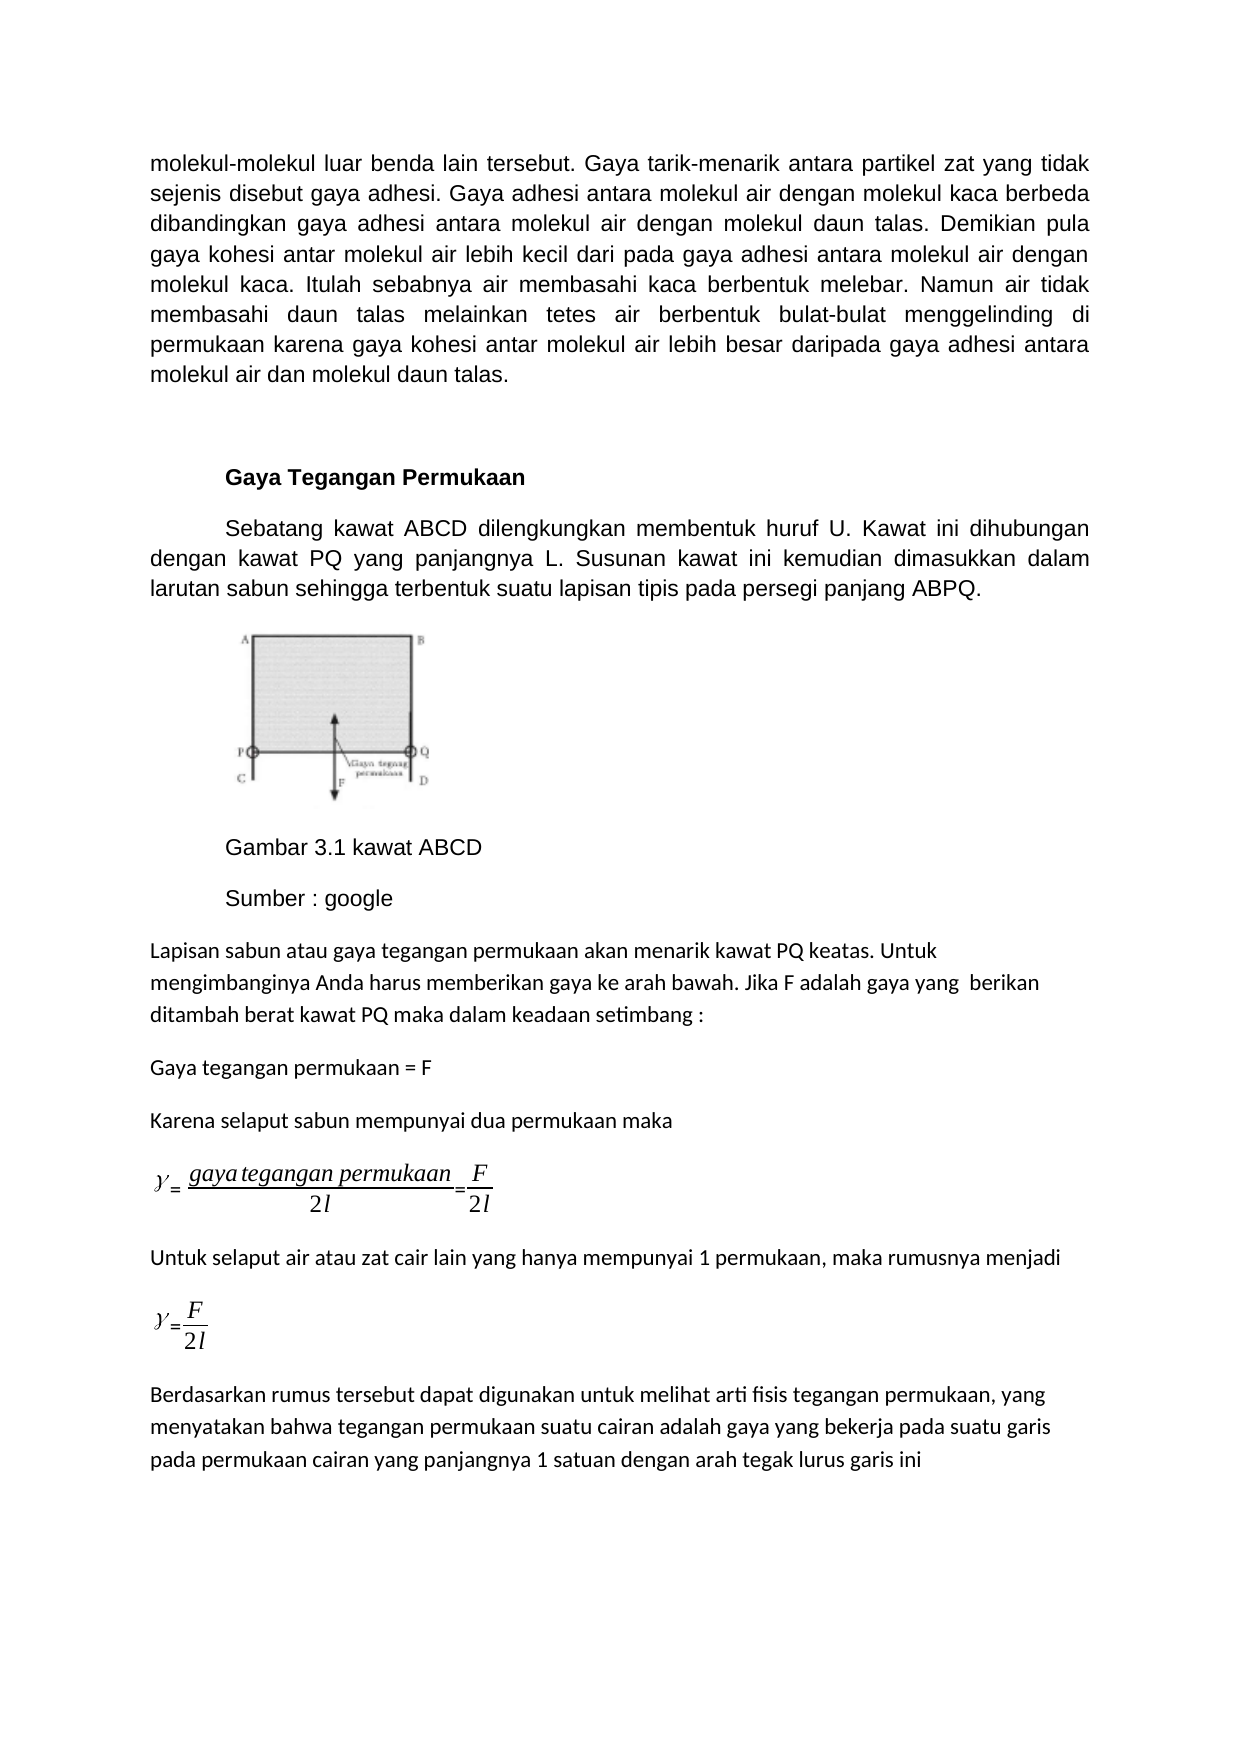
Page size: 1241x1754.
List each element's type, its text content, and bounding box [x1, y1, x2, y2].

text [150, 150, 1090, 388]
text Untuk selaput air atau zat cair lain yang hanya mempunyai 1 permukaan, maka rumusnya menjadi [150, 1243, 1090, 1271]
text = [150, 1296, 1090, 1355]
text Lapisan sabun atau gaya tegangan permukaan akan menarik kawat PQ keatas. Untuk mengimbanginya Anda harus memberikan gaya ke arah bawah. Jika F adalah gaya yang berikan ditambah berat kawat PQ maka dalam keadaan setimbang : [150, 936, 1090, 1028]
text = = [150, 1159, 1090, 1218]
text Karena selaput sabun mempunyai dua permukaan maka [150, 1106, 1090, 1134]
text Sumber : google [150, 885, 1090, 911]
text Gaya Tegangan Permukaan [150, 463, 1090, 490]
text Gaya tegangan permukaan = F [150, 1053, 1090, 1081]
text Gambar 3.1 kawat ABCD [150, 834, 1090, 860]
picture [225, 626, 439, 809]
text Sebatang kawat ABCD dilengkungkan membentuk huruf U. Kawat ini dihubungan dengan kawat PQ yang panjangnya L. Susunan kawat ini kemudian dimasukkan dalam larutan sabun sehingga terbentuk suatu lapisan tipis pada persegi panjang ABPQ. [150, 514, 1090, 601]
text Berdasarkan rumus tersebut dapat digunakan untuk melihat arti fisis tegangan permukaan, yang menyatakan bahwa tegangan permukaan suatu cairan adalah gaya yang bekerja pada suatu garis pada permukaan cairan yang panjangnya 1 satuan dengan arah tegak lurus garis ini [150, 1380, 1090, 1537]
